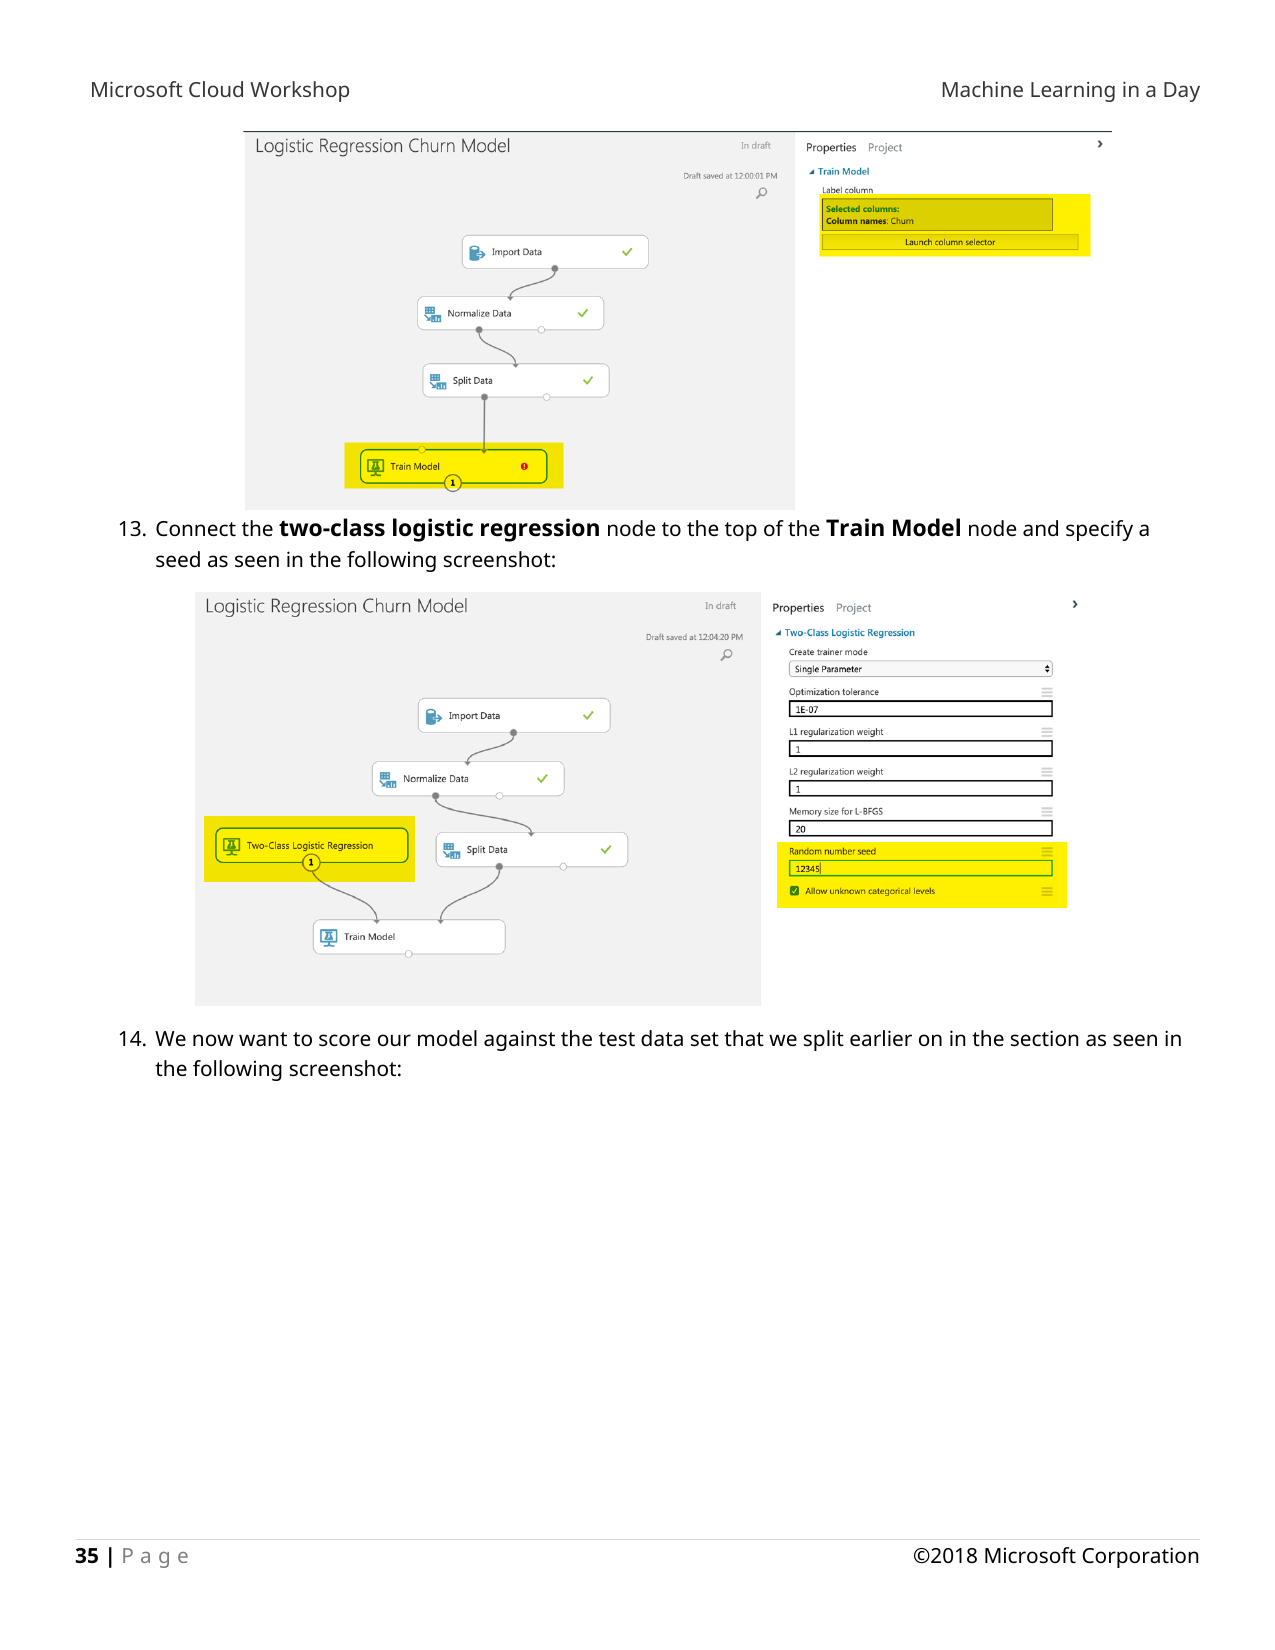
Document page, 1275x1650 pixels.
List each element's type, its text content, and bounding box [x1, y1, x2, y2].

picture [193, 592, 1082, 1006]
list Connect the two-class logistic regression node to the top of the Train Model node and specify a seed as seen in the following screenshot: [118, 512, 1200, 574]
list We now want to score our model against the test data set that we split earlier on in the section as seen in the following screenshot: [118, 1024, 1200, 1083]
picture [243, 131, 1112, 510]
